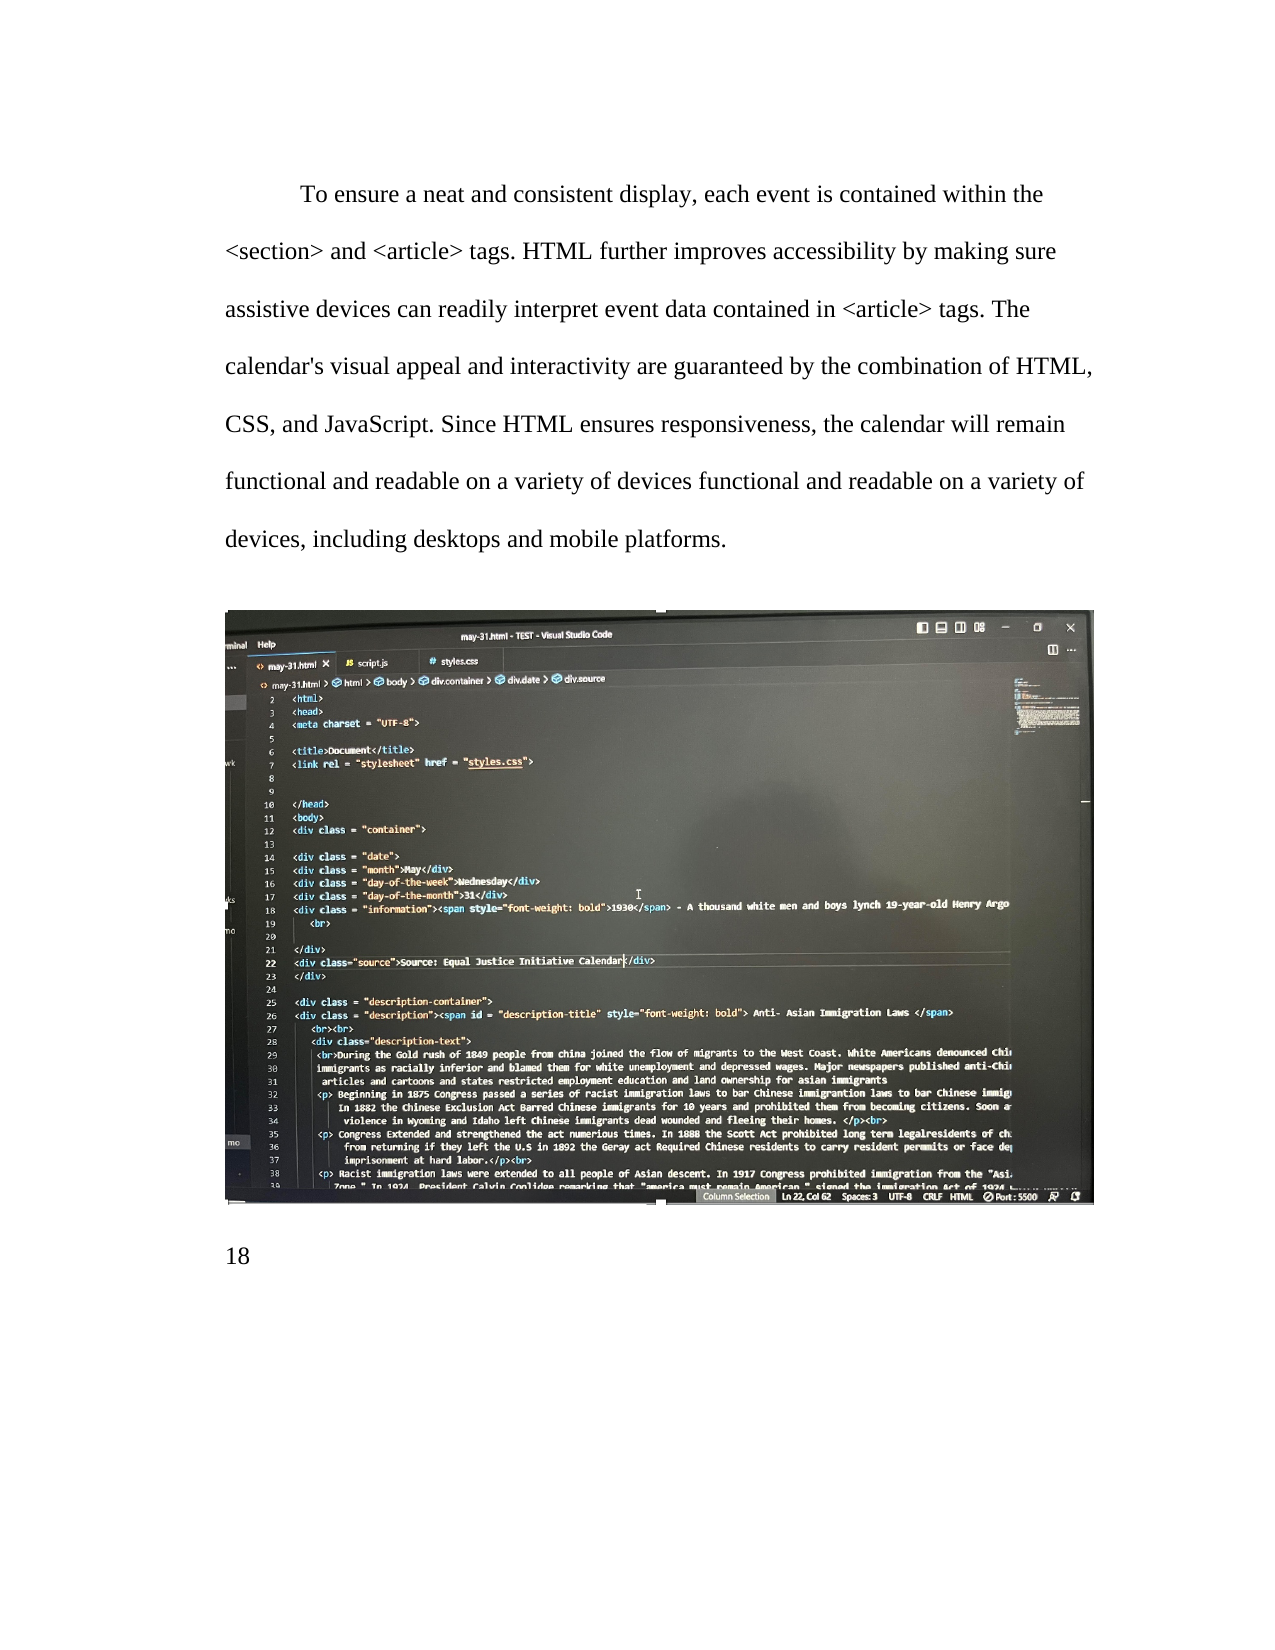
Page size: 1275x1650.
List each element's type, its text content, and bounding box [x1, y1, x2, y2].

picture [225, 610, 1094, 1205]
text To ensure a neat and consistent display, each event is contained within the <section> and <article> tags. HTML further improves accessibility by making sure assistive devices can readily interpret event data contained in <article> tags. The calendar's visual appeal and interactivity are guaranteed by the combination of HTML, CSS, and JavaScript. Since HTML ensures responsiveness, the calendar will remain functional and readable on a variety of devices functional and readable on a variety of devices, including desktops and mobile platforms. [225, 179, 1125, 552]
